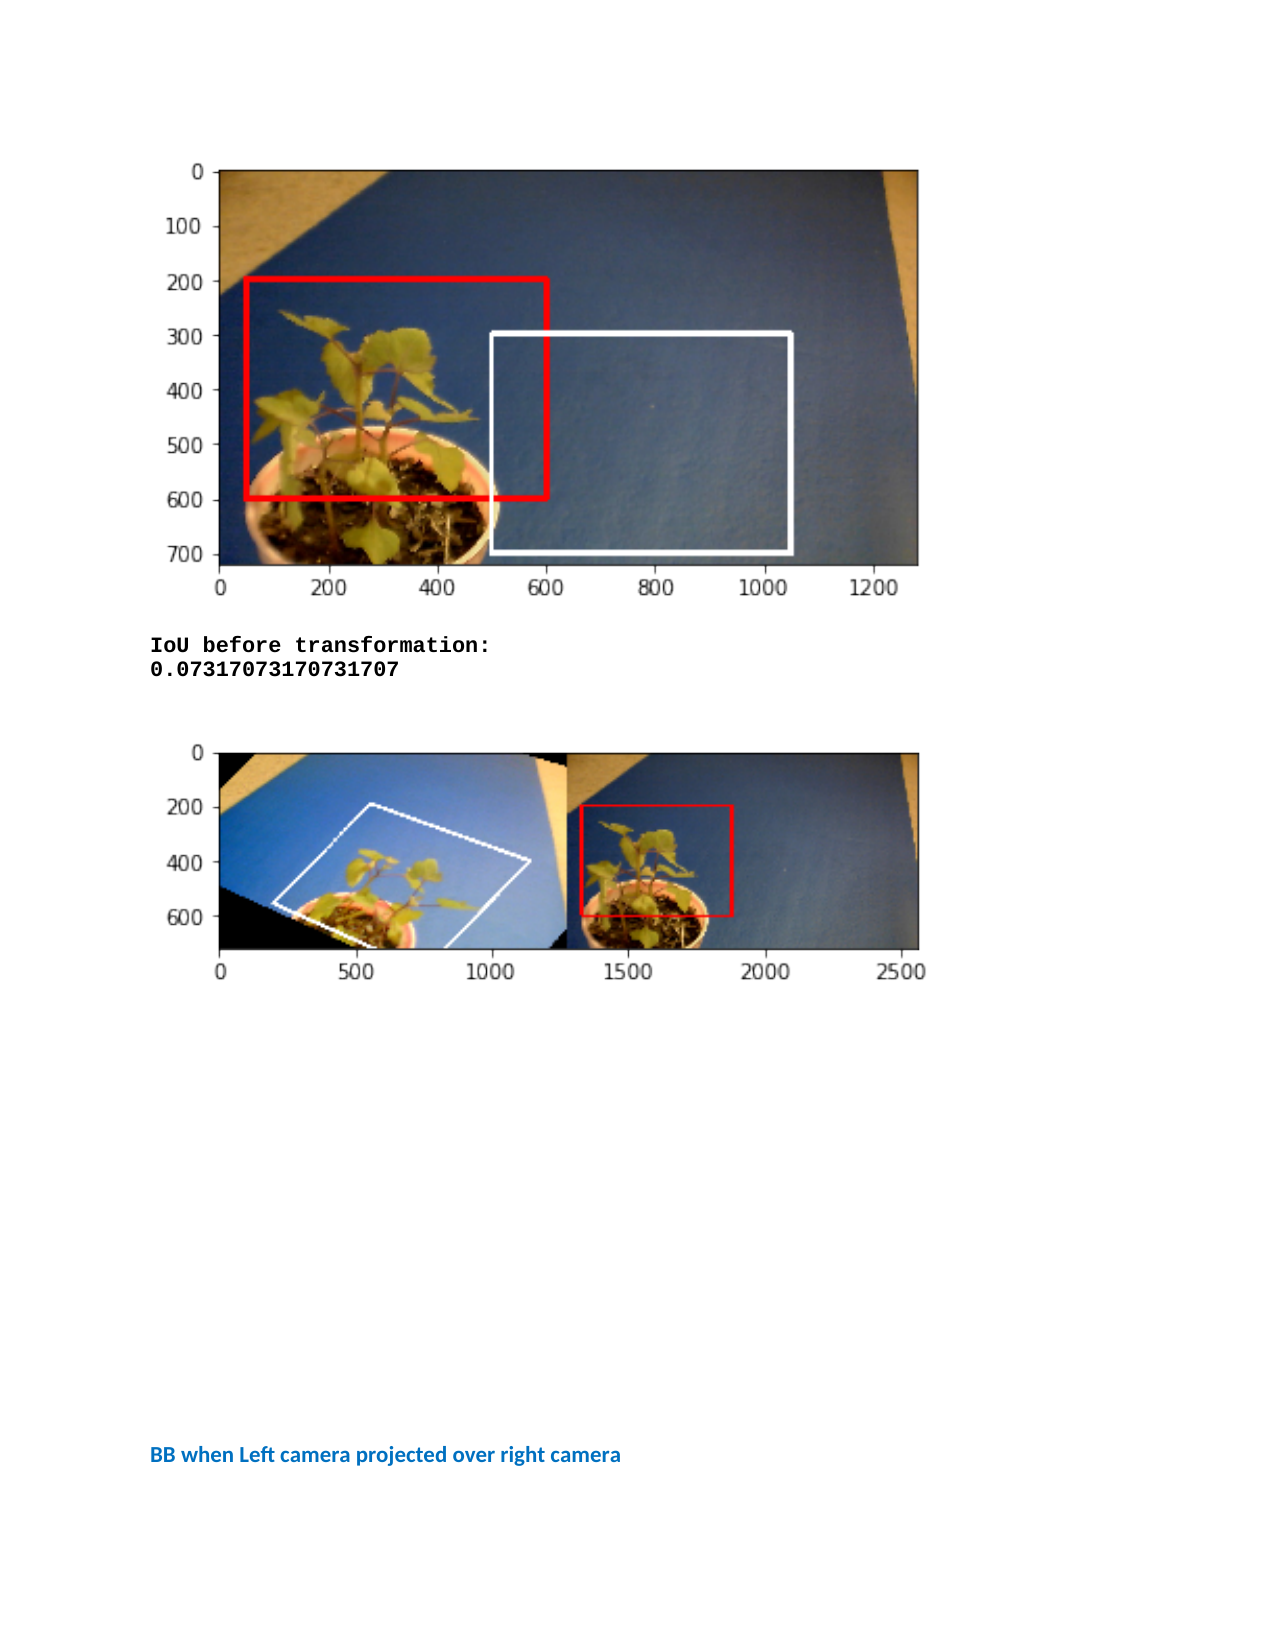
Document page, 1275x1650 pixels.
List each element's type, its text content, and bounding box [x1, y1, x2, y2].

text BB when Left camera projected over right camera [150, 1440, 1125, 1468]
picture [150, 150, 932, 615]
text 0.07317073170731707 [150, 659, 1125, 683]
text IoU before transformation: [150, 634, 1125, 659]
picture [150, 730, 940, 999]
